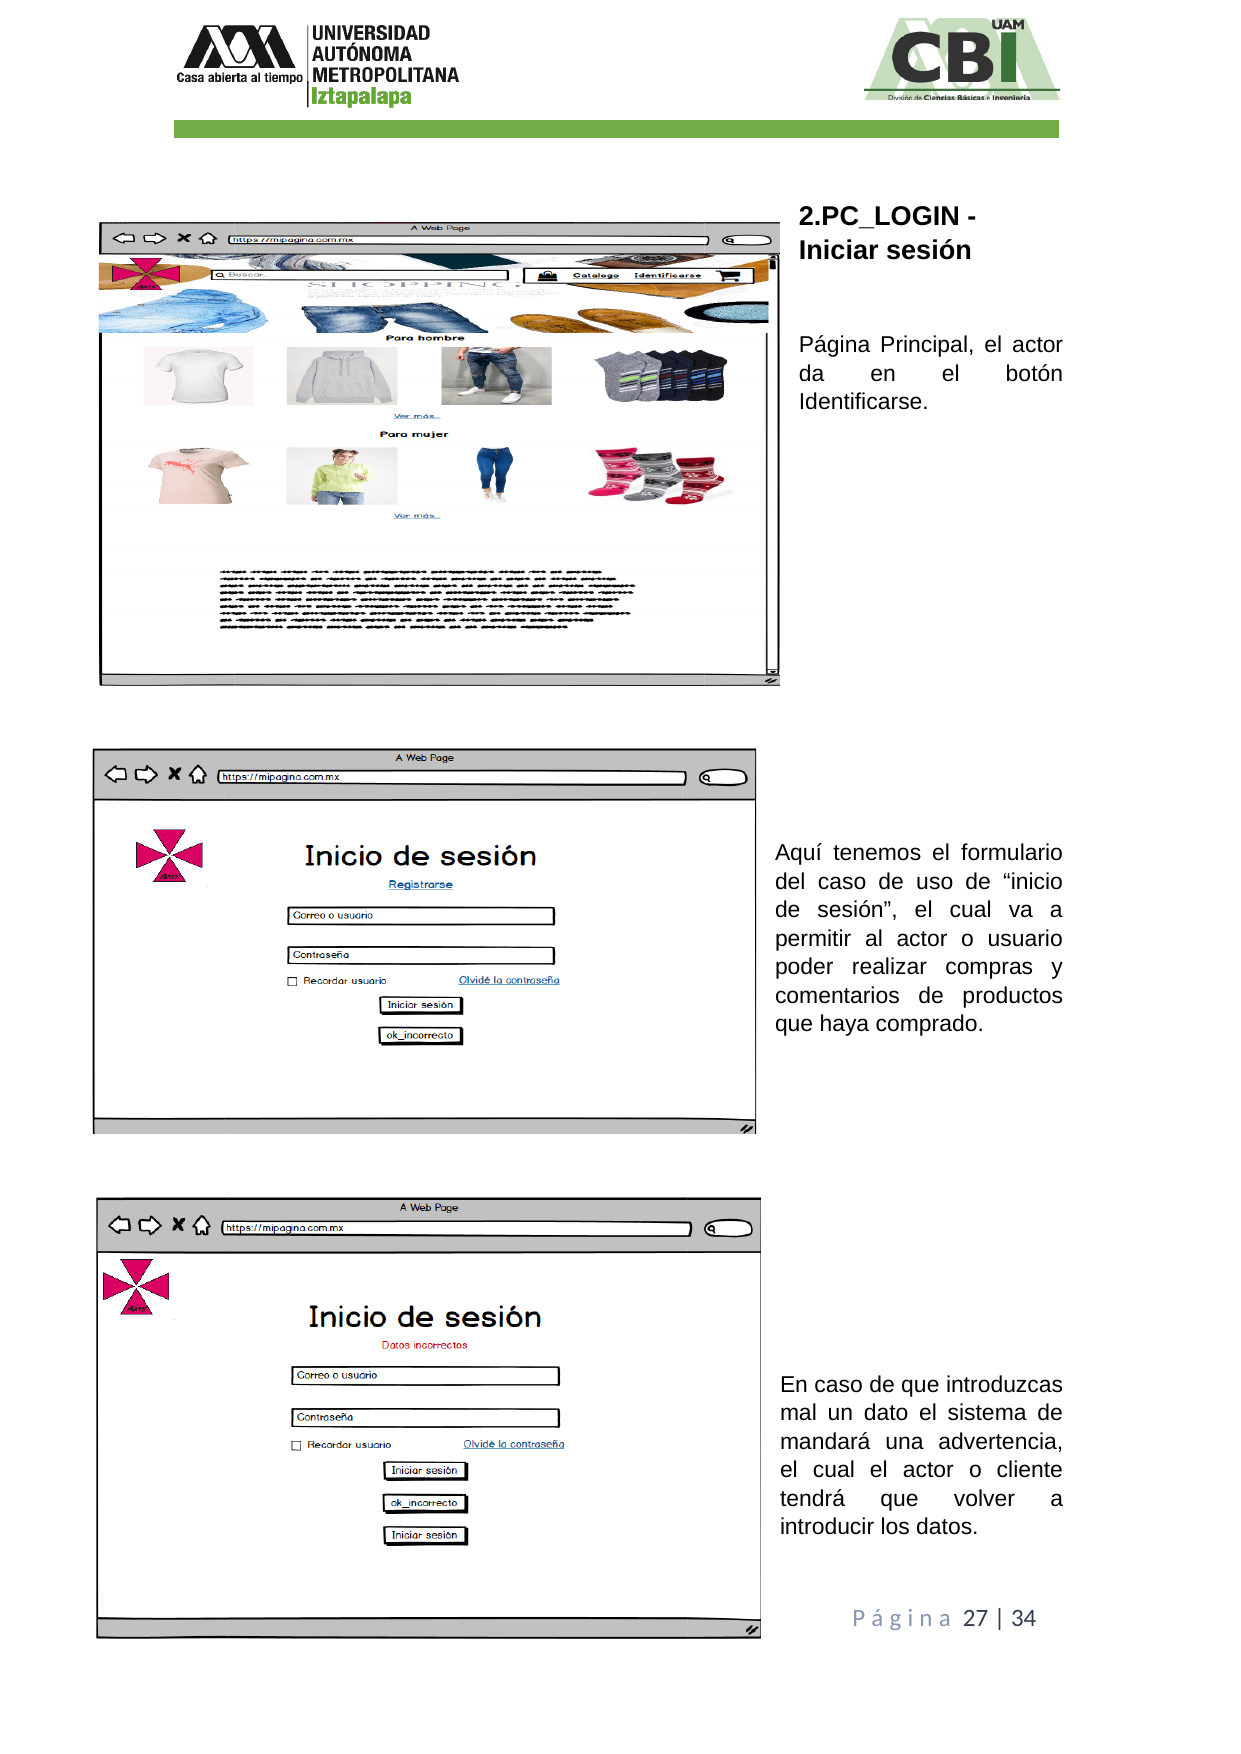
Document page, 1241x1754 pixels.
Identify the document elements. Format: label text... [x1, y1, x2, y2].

picture [98, 222, 780, 686]
picture [863, 18, 1060, 100]
text Página Principal, el actor da en el botón Identificarse. [780, 331, 1063, 415]
text Aquí tenemos el formulario del caso de uso de “inicio de sesión”, el cual va a permitir al actor o usuario poder realizar compras y comentarios de productos que haya comprado. [757, 839, 1063, 1036]
picture [92, 748, 757, 1134]
picture [177, 25, 459, 109]
subtitle 2.PC_LOGIN - Iniciar sesión [177, 200, 1063, 265]
picture [96, 1197, 761, 1639]
text En caso de que introduzcas mal un dato el sistema de mandará una advertencia, el cual el actor o cliente tendrá que volver a introducir los datos. [761, 1371, 1063, 1539]
